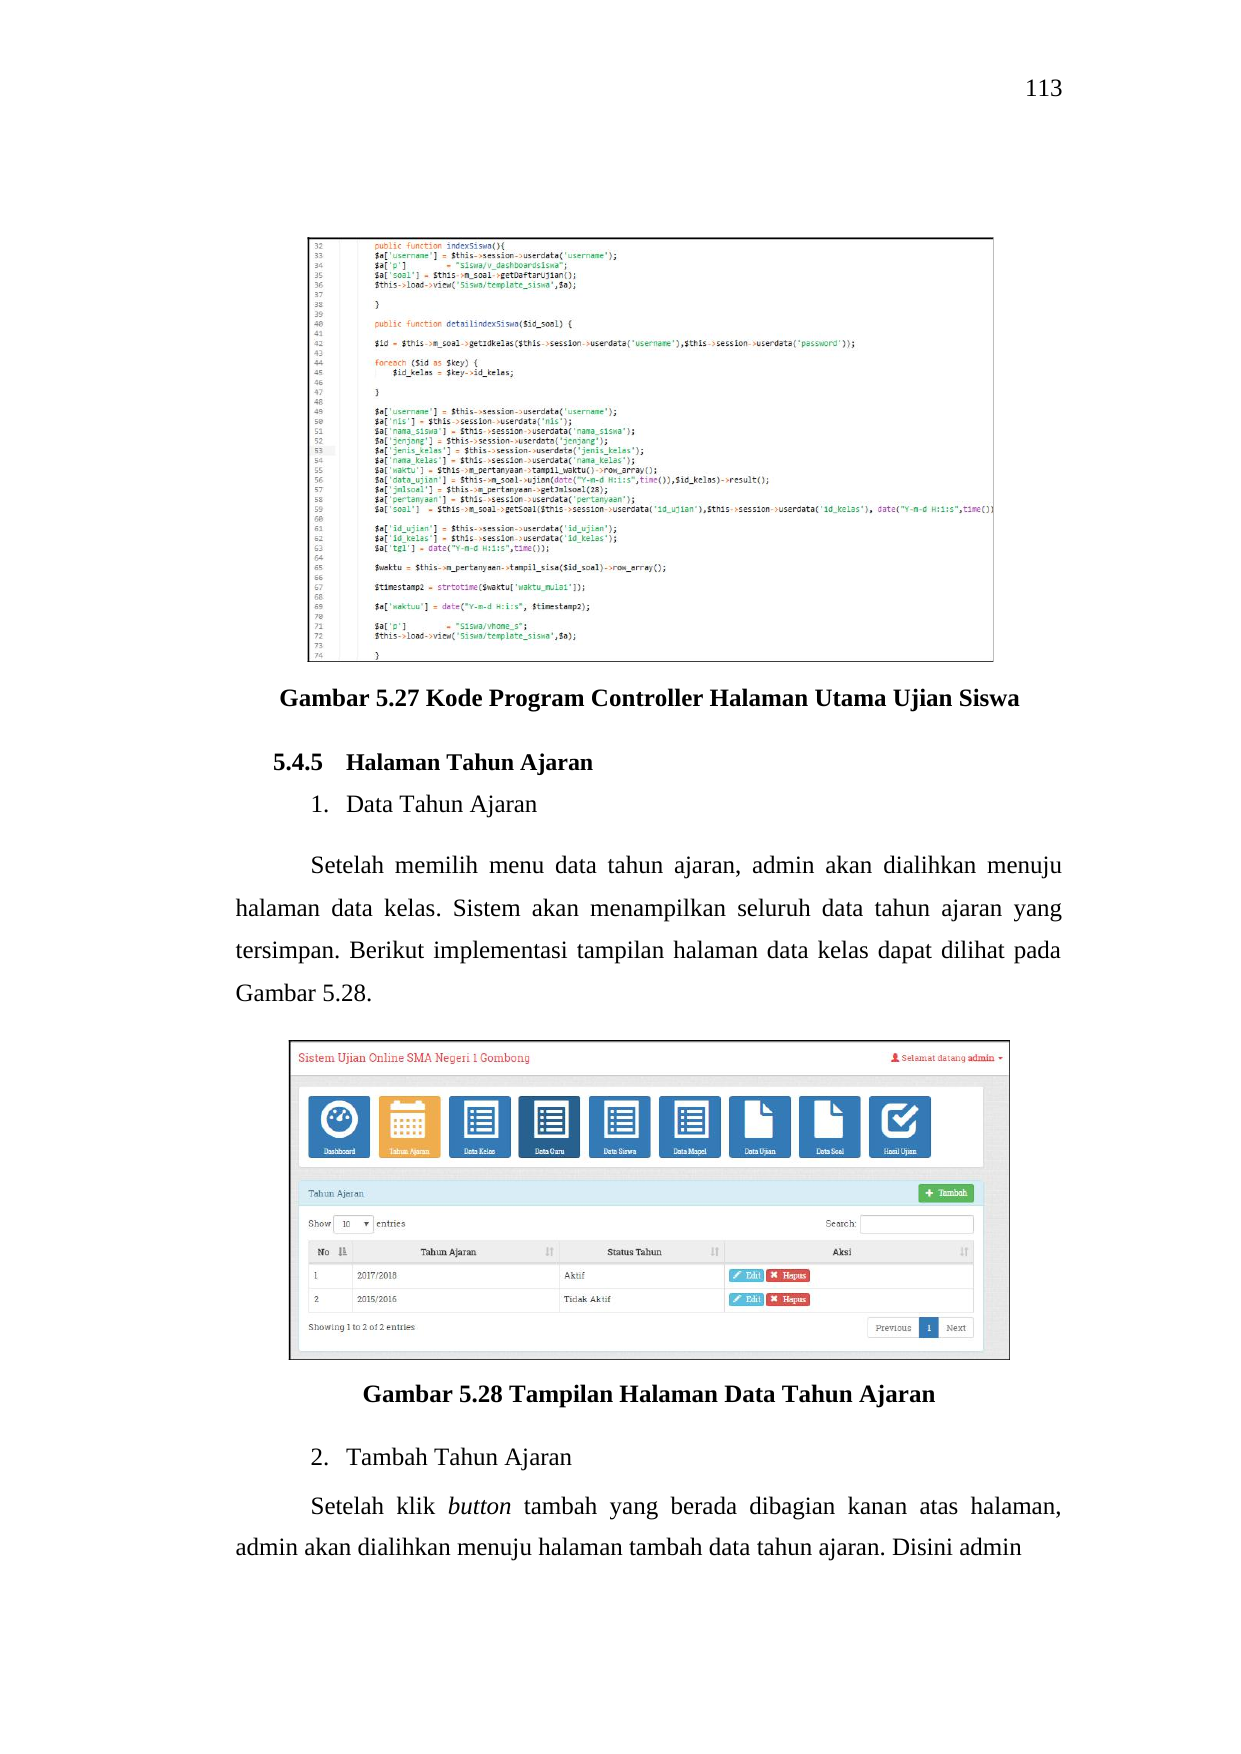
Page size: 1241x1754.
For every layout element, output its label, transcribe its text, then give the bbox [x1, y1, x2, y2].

text Gambar 5.27 Kode Program Controller Halaman Utama Ujian Siswa [279, 683, 1090, 712]
text 1. Data Tahun Ajaran [310, 789, 1090, 818]
text Gambar 5.28 Tampilan Halaman Data Tahun Ajaran [362, 1379, 1090, 1408]
text 2. Tambah Tahun Ajaran [310, 1442, 1090, 1471]
picture [307, 237, 994, 662]
text Setelah memilih menu data tahun ajaran, admin akan dialihkan menuju halaman data kelas. Sistem akan menampilkan seluruh data tahun ajaran yang tersimpan. Berikut implementasi tampilan halaman data kelas dapat dilihat pada Gambar 5.28. [235, 850, 1062, 1007]
text Setelah klik button tambah yang berada dibagian kanan atas halaman, admin akan dialihkan menuju halaman tambah data tahun ajaran. Disini admin [235, 1491, 1062, 1561]
text 5.4.5 Halaman Tahun Ajaran [273, 747, 1090, 776]
text 113 [1025, 73, 1090, 101]
picture [288, 1040, 1010, 1360]
